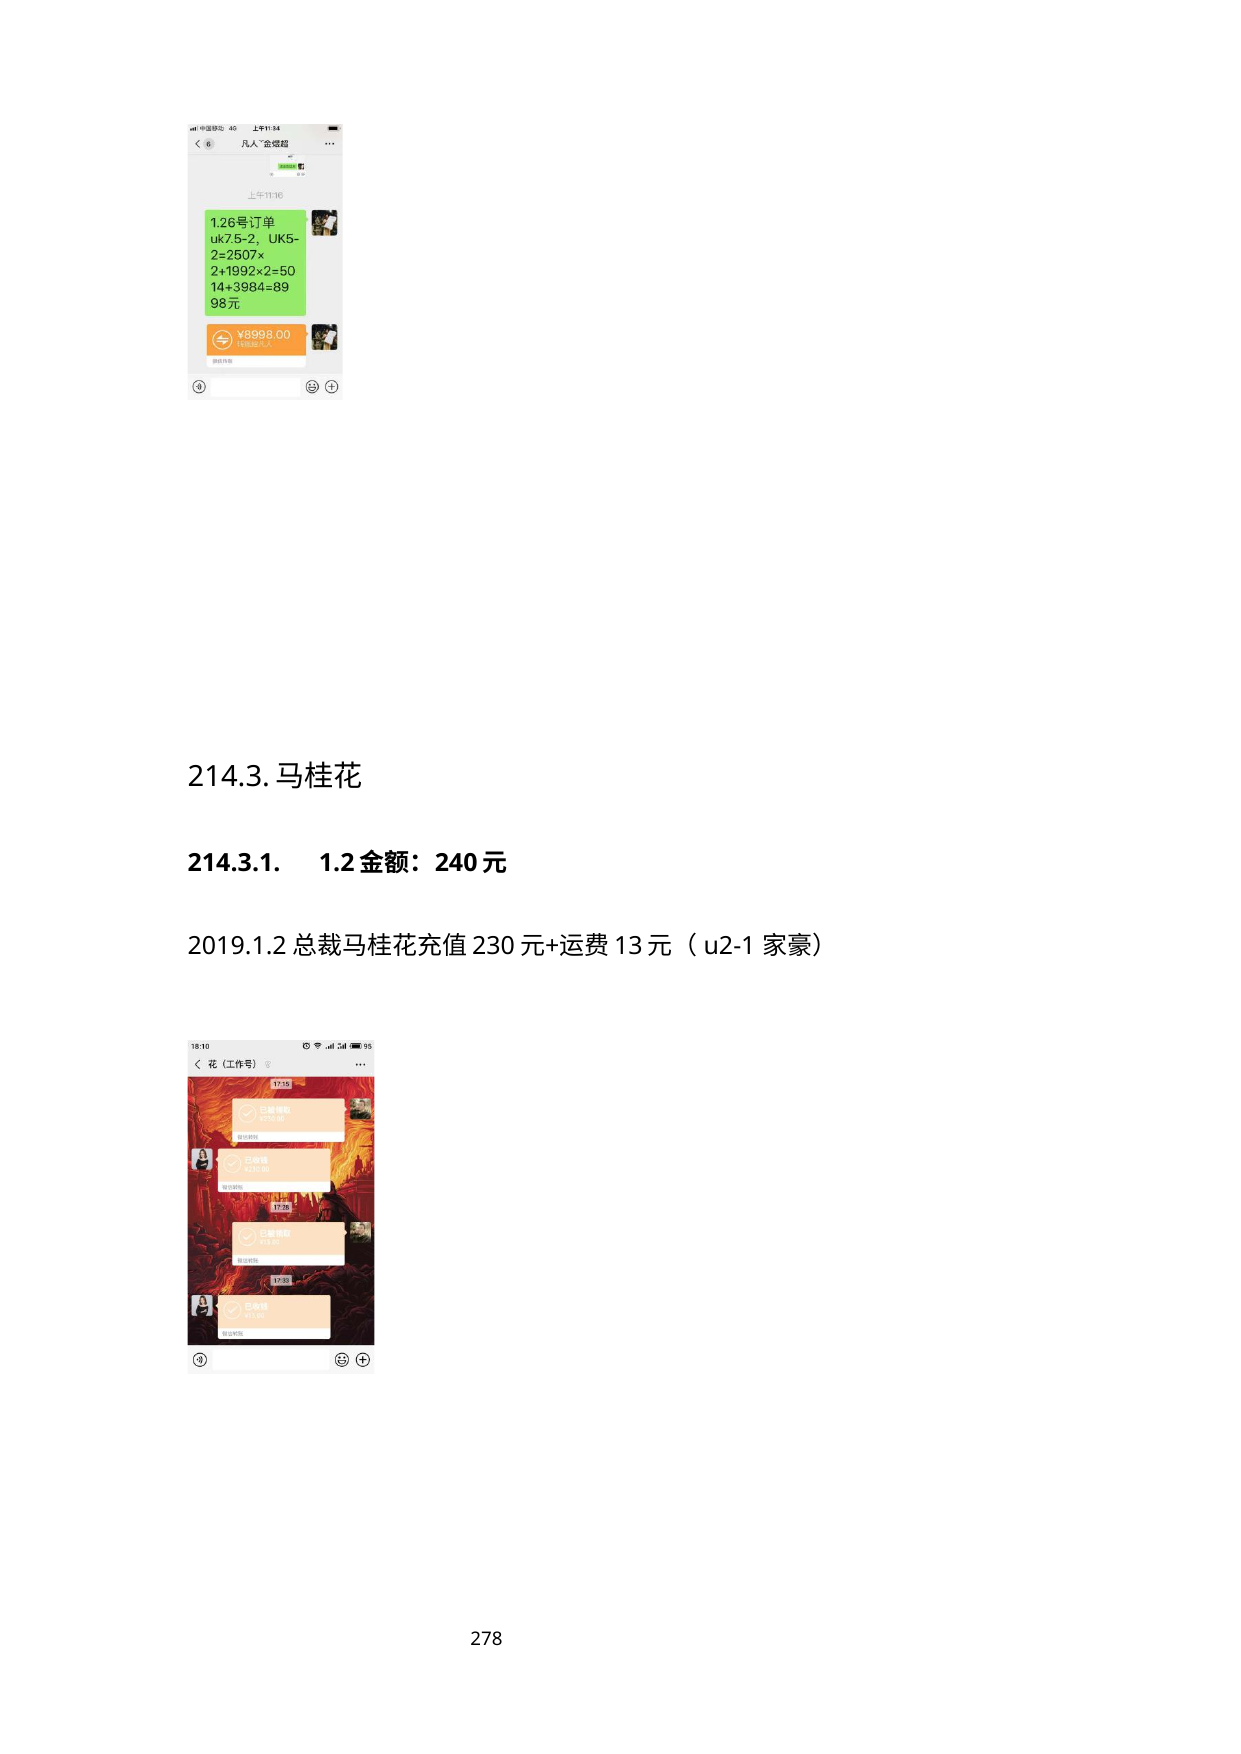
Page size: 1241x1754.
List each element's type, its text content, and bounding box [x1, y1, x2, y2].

subtitle 马桂花 [187, 742, 1053, 807]
text 2019.1.2总裁马桂花充值230元+运费13元（ u2-1 家豪） [187, 911, 1053, 976]
picture [187, 1040, 375, 1374]
picture [187, 124, 343, 400]
subtitle 1.2金额：240元 [187, 828, 1053, 893]
